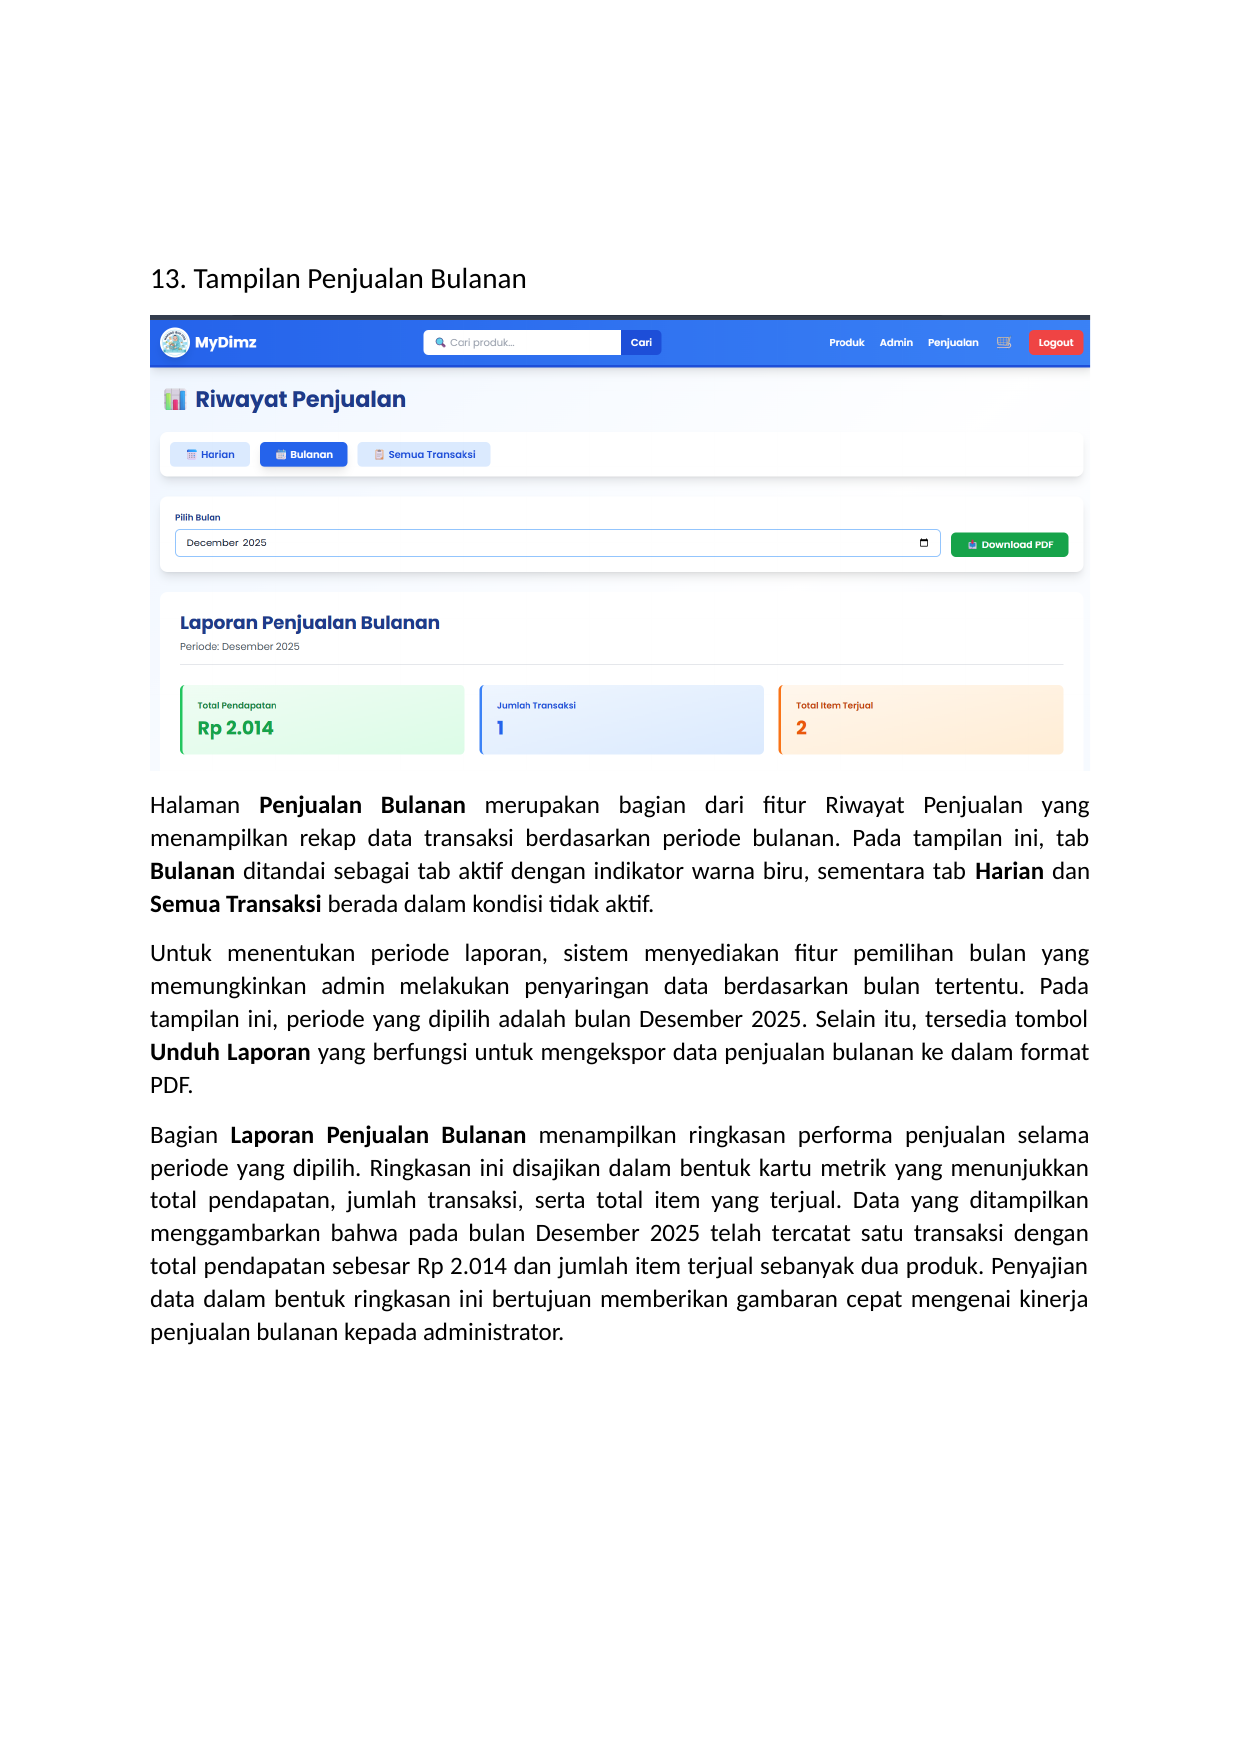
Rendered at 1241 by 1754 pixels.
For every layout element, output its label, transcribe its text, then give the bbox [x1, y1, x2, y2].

text 13. Tampilan Penjualan Bulanan [150, 260, 1090, 296]
picture [150, 315, 1091, 771]
text Halaman Penjualan Bulanan merupakan bagian dari fitur Riwayat Penjualan yang menampilkan rekap data transaksi berdasarkan periode bulanan. Pada tampilan ini, tab Bulanan ditandai sebagai tab aktif dengan indikator warna biru, sementara tab Harian dan Semua Transaksi berada dalam kondisi tidak aktif. [150, 789, 1090, 918]
text Bagian Laporan Penjualan Bulanan menampilkan ringkasan performa penjualan selama periode yang dipilih. Ringkasan ini disajikan dalam bentuk kartu metrik yang menunjukkan total pendapatan, jumlah transaksi, serta total item yang terjual. Data yang ditampilkan menggambarkan bahwa pada bulan Desember 2025 telah tercatat satu transaksi dengan total pendapatan sebesar Rp 2.014 dan jumlah item terjual sebanyak dua produk. Penyajian data dalam bentuk ringkasan ini bertujuan memberikan gambaran cepat mengenai kinerja penjualan bulanan kepada administrator. [150, 1119, 1090, 1347]
text Untuk menentukan periode laporan, sistem menyediakan fitur pemilihan bulan yang memungkinkan admin melakukan penyaringan data berdasarkan bulan tertentu. Pada tampilan ini, periode yang dipilih adalah bulan Desember 2025. Selain itu, tersedia tombol Unduh Laporan yang berfungsi untuk mengekspor data penjualan bulanan ke dalam format PDF. [150, 937, 1090, 1100]
